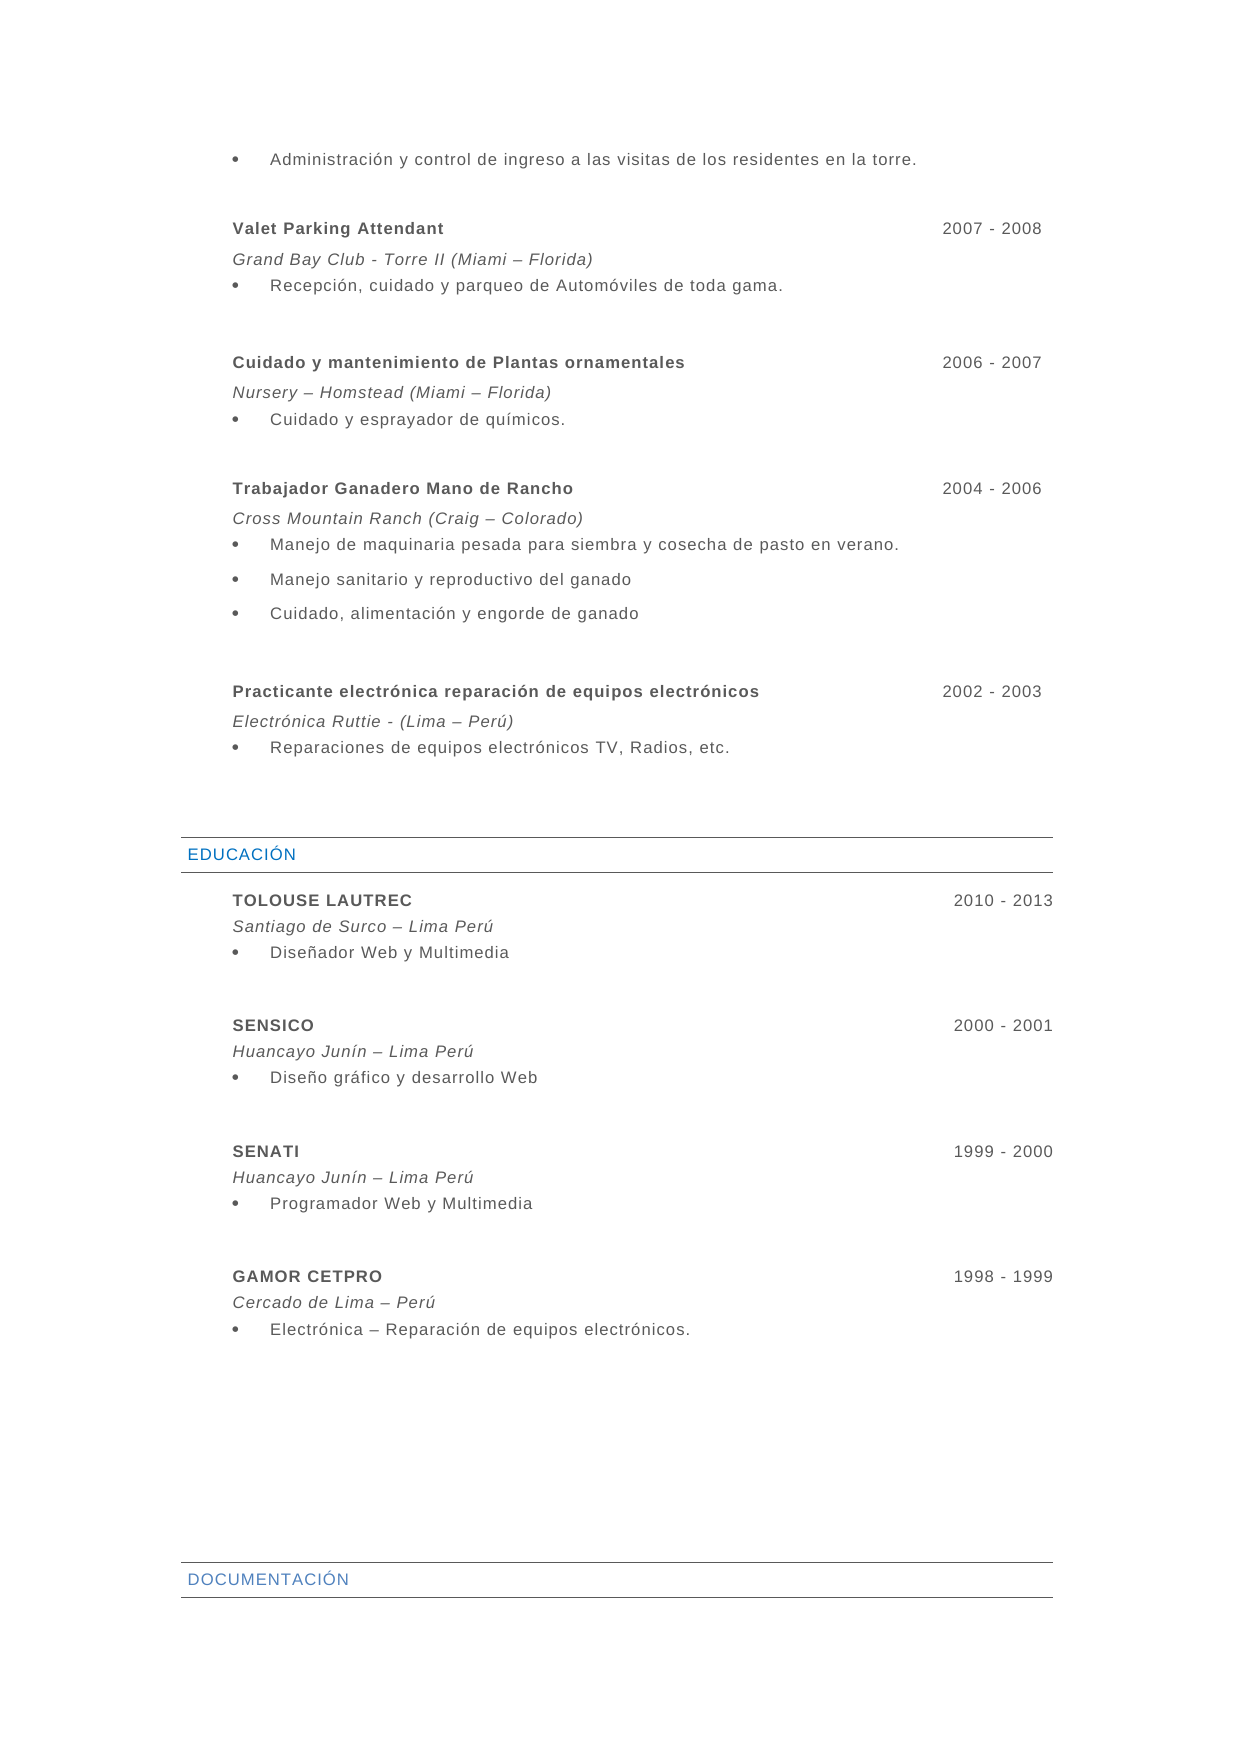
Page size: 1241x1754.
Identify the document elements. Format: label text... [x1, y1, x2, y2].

list Recepción, cuidado y parqueo de Automóviles de toda gama. [232, 276, 1053, 295]
text Cross Mountain Ranch (Craig – Colorado) [232, 509, 1053, 528]
table_header 2007 - 2008 [836, 211, 1053, 245]
text Grand Bay Club - Torre II (Miami – Florida) [232, 249, 1053, 268]
table_header Cuidado y mantenimiento de Plantas ornamentales [188, 345, 836, 379]
table_header 2004 - 2006 [836, 470, 1053, 504]
text Nursery – Homstead (Miami – Florida) [232, 383, 1053, 402]
subtitle DOCUMENTACIón [181, 1563, 1053, 1597]
list Cuidado, alimentación y engorde de ganado [232, 604, 1053, 623]
list Administración y control de ingreso a las visitas de los residentes en la torre. [232, 150, 1053, 169]
table_header TOLOUSE LAUTREC Santiago de Surco – Lima Perú Diseñador Web y Multimedia [188, 882, 837, 977]
list Manejo de maquinaria pesada para siembra y cosecha de pasto en verano. [232, 535, 1053, 554]
table_header 2010 - 2013 [837, 882, 1053, 977]
table_header Practicante electrónica reparación de equipos electrónicos [188, 673, 836, 708]
table_header Trabajador Ganadero Mano de Rancho [188, 470, 836, 504]
text Electrónica Ruttie - (Lima – Perú) [232, 712, 1053, 731]
table_header 1999 - 2000 [837, 1133, 1053, 1228]
table_header 2002 - 2003 [836, 673, 1053, 708]
table_header Valet Parking Attendant [188, 211, 836, 245]
list Reparaciones de equipos electrónicos TV, Radios, etc. [232, 738, 1053, 757]
table_header SENATI Huancayo Junín – Lima Perú Programador Web y Multimedia [188, 1133, 837, 1228]
table_header 2006 - 2007 [836, 345, 1053, 379]
table_header 2000 - 2001 [837, 1008, 1053, 1103]
table_header 1998 - 1999 [837, 1259, 1053, 1354]
table_header GAMOR CETPRO Cercado de Lima – Perú Electrónica – Reparación de equipos electrónicos. [188, 1259, 837, 1354]
list Cuidado y esprayador de químicos. [232, 409, 1053, 429]
table_header SENSICO Huancayo Junín – Lima Perú Diseño gráfico y desarrollo Web [188, 1008, 837, 1103]
list Manejo sanitario y reproductivo del ganado [232, 569, 1053, 589]
